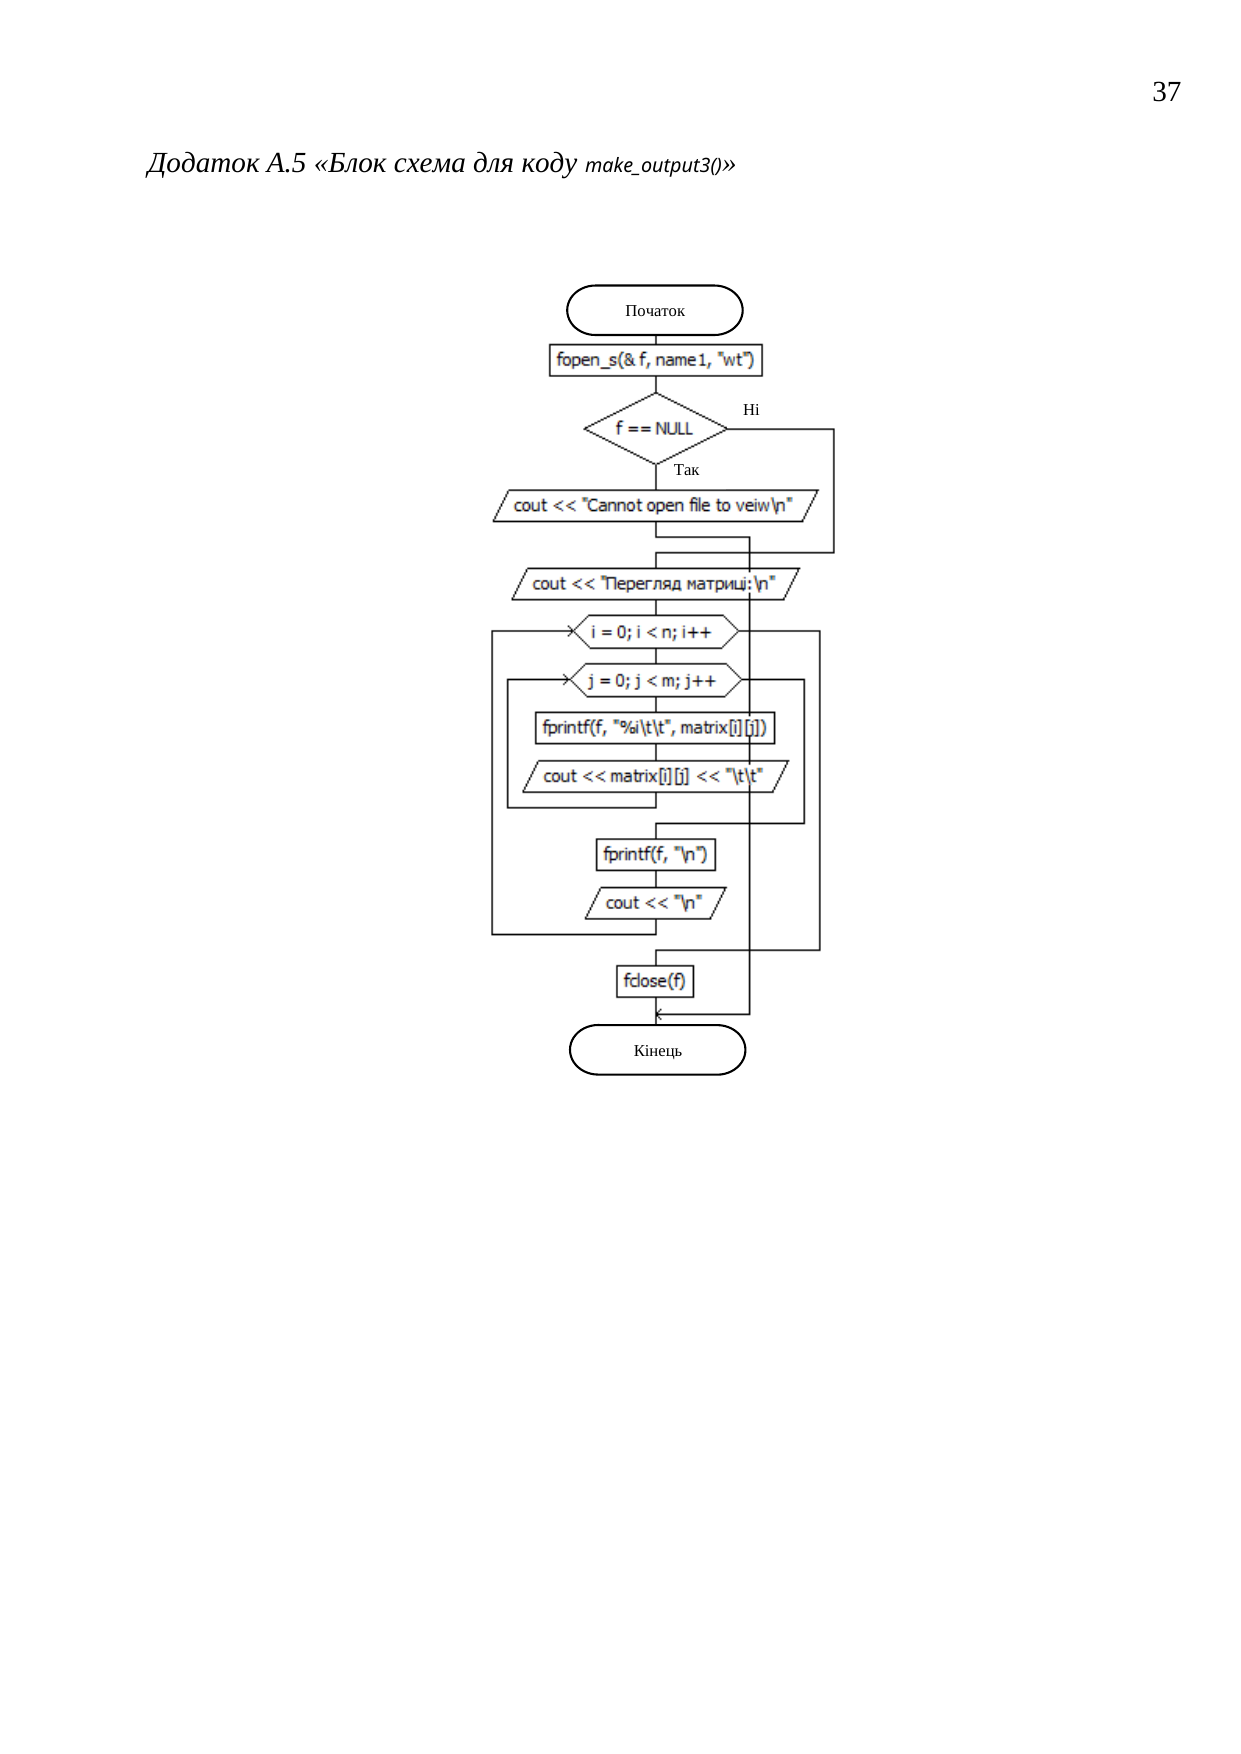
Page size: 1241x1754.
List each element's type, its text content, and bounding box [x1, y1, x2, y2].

subtitle Додаток A.5 «Блок схема для коду make_output3()» [148, 145, 1181, 179]
picture [476, 335, 849, 1026]
